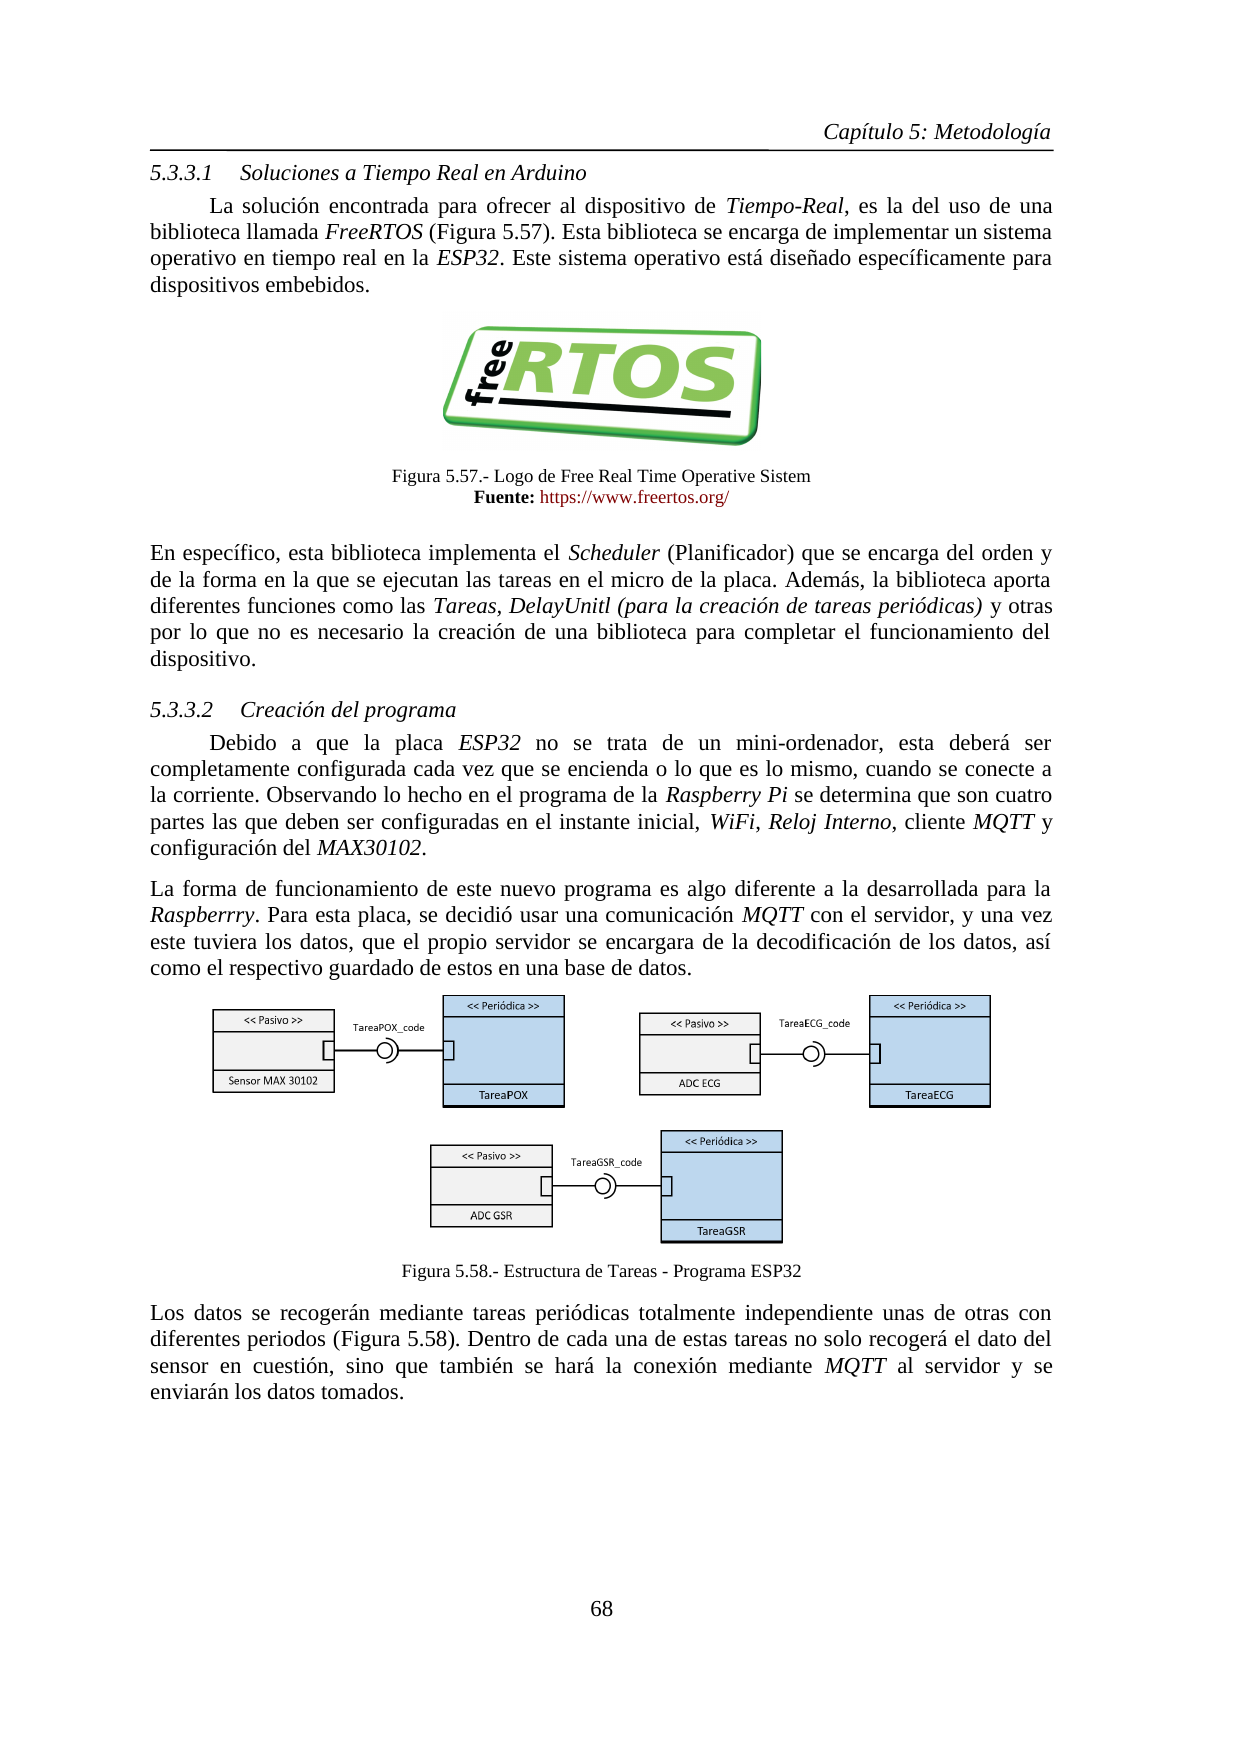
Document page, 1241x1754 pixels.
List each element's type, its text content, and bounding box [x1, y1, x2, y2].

subtitle Creación del programa [150, 696, 1053, 722]
text La forma de funcionamiento de este nuevo programa es algo diferente a la desarrollada para la Raspberrry. Para esta placa, se decidió usar una comunicación MQTT con el servidor, y una vez este tuviera los datos, que el propio servidor se encargara de la decodificación de los datos, así como el respectivo guardado de estos en una base de datos. [150, 875, 1053, 980]
text En específico, esta biblioteca implementa el Scheduler (Planificador) que se encarga del orden y de la forma en la que se ejecutan las tareas en el micro de la placa. Además, la biblioteca aporta diferentes funciones como las Tareas, DelayUnitl (para la creación de tareas periódicas) y otras por lo que no es necesario la creación de una biblioteca para completar el funcionamiento del dispositivo. [150, 539, 1053, 671]
text Figura 5.46.- Logo de Free Real Time Operative Sistem [150, 464, 1053, 486]
text Fuente: https://www.freertos.org/ [150, 486, 1053, 508]
picture [212, 995, 991, 1246]
subtitle Soluciones a Tiempo Real en Arduino [150, 159, 1053, 185]
text Debido a que la placa ESP32 no se trata de un mini-ordenador, esta deberá ser completamente configurada cada vez que se encienda o lo que es lo mismo, cuando se conecte a la corriente. Observando lo hecho en el programa de la Raspberry Pi se determina que son cuatro partes las que deben ser configuradas en el instante inicial, WiFi, Reloj Interno, cliente MQTT y configuración del MAX30102. [150, 729, 1053, 860]
text Figura 5.47.- Estructura de Tareas - Programa ESP32 [150, 1260, 1053, 1282]
picture [441, 311, 762, 451]
